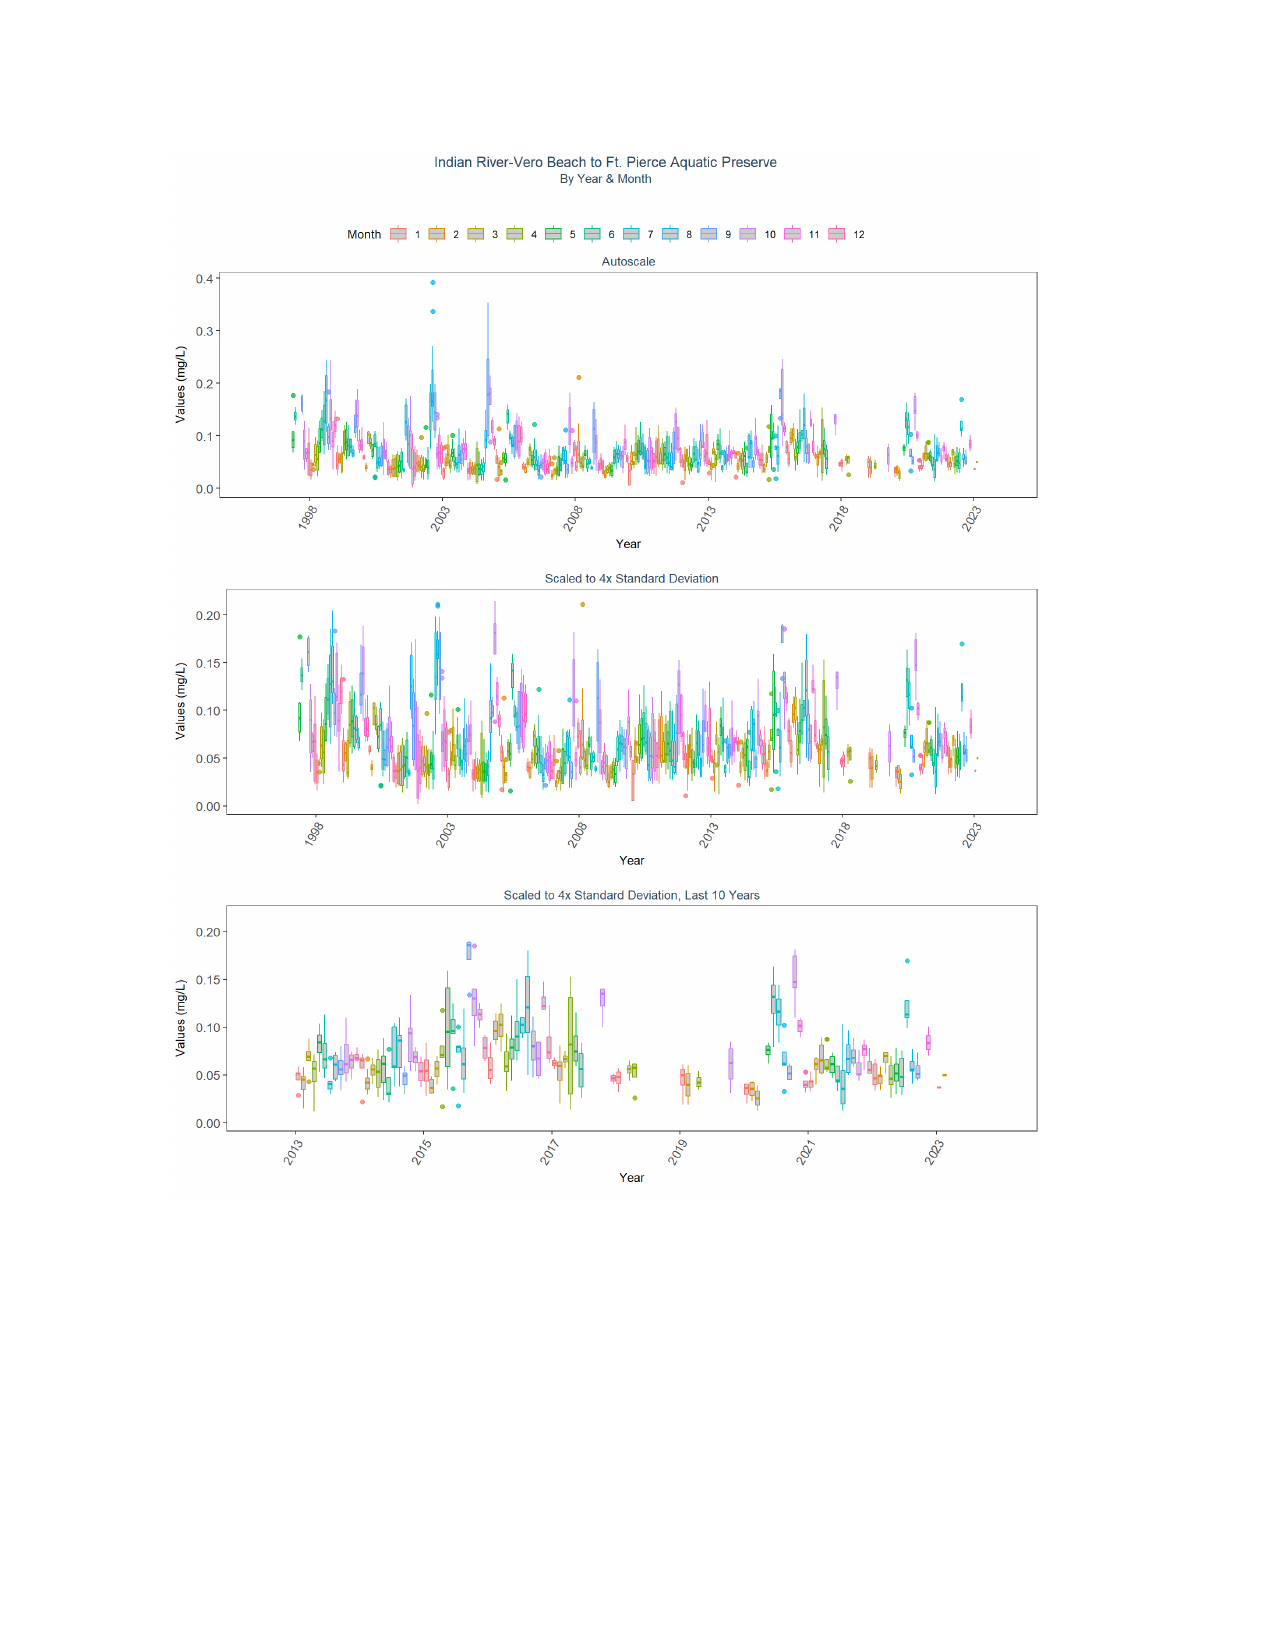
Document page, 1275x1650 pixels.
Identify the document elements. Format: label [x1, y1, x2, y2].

picture [168, 150, 1044, 1200]
